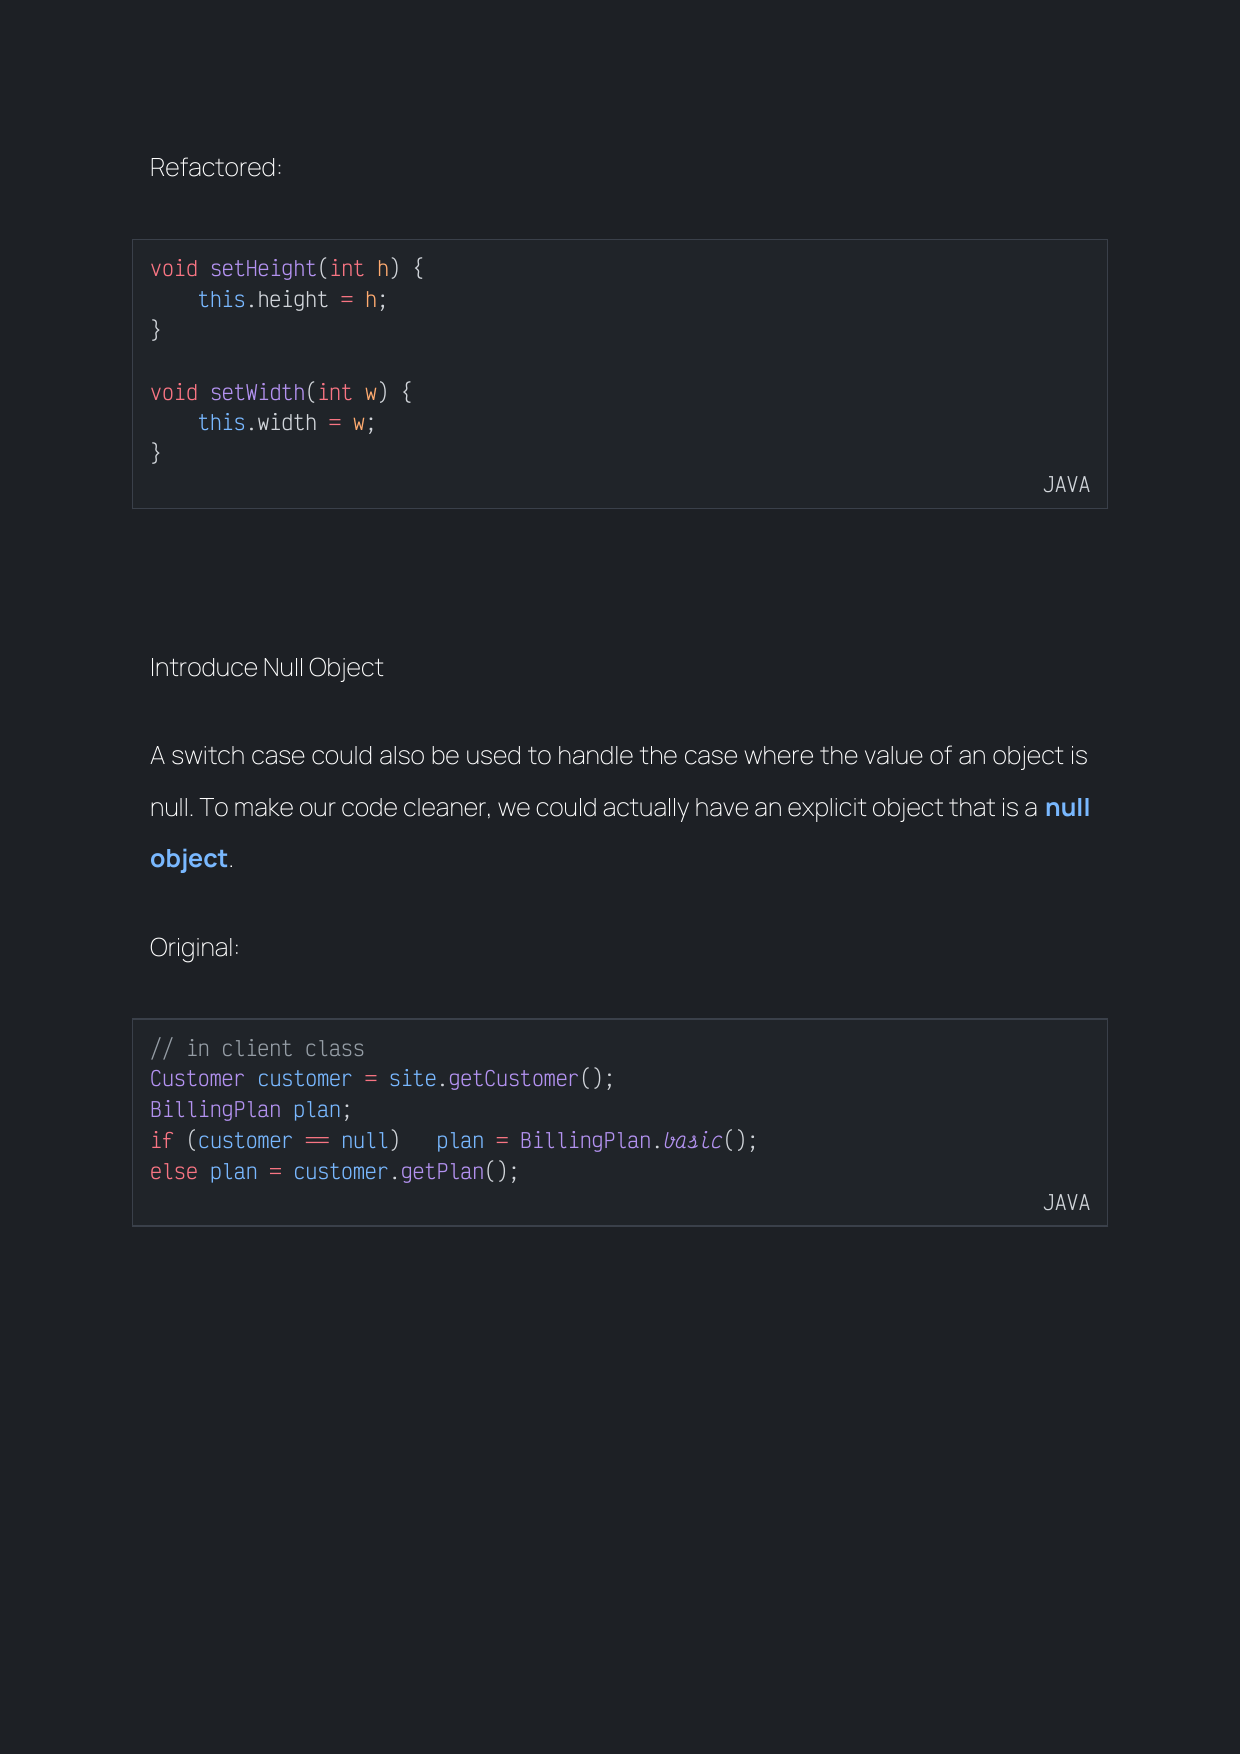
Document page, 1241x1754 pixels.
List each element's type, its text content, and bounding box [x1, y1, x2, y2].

text JAVA [133, 454, 1107, 508]
text JAVA [133, 1172, 1107, 1225]
text Refactored: [150, 150, 1090, 184]
subtitle Introduce Null Object [150, 649, 1090, 683]
text A switch case could also be used to handle the case where the value of an object is null. To make our code cleaner, we could actually have an explicit object that is a null object. [150, 738, 1090, 875]
text void setHeight(int h) { this.height = h; } void setWidth(int w) { this.width = w; } [133, 240, 1107, 454]
text Original: [150, 929, 1090, 963]
text // in client class Customer customer = site.getCustomer(); BillingPlan plan; if (customer == null) plan = BillingPlan.basic(); else plan = customer.getPlan(); [133, 1020, 1107, 1172]
